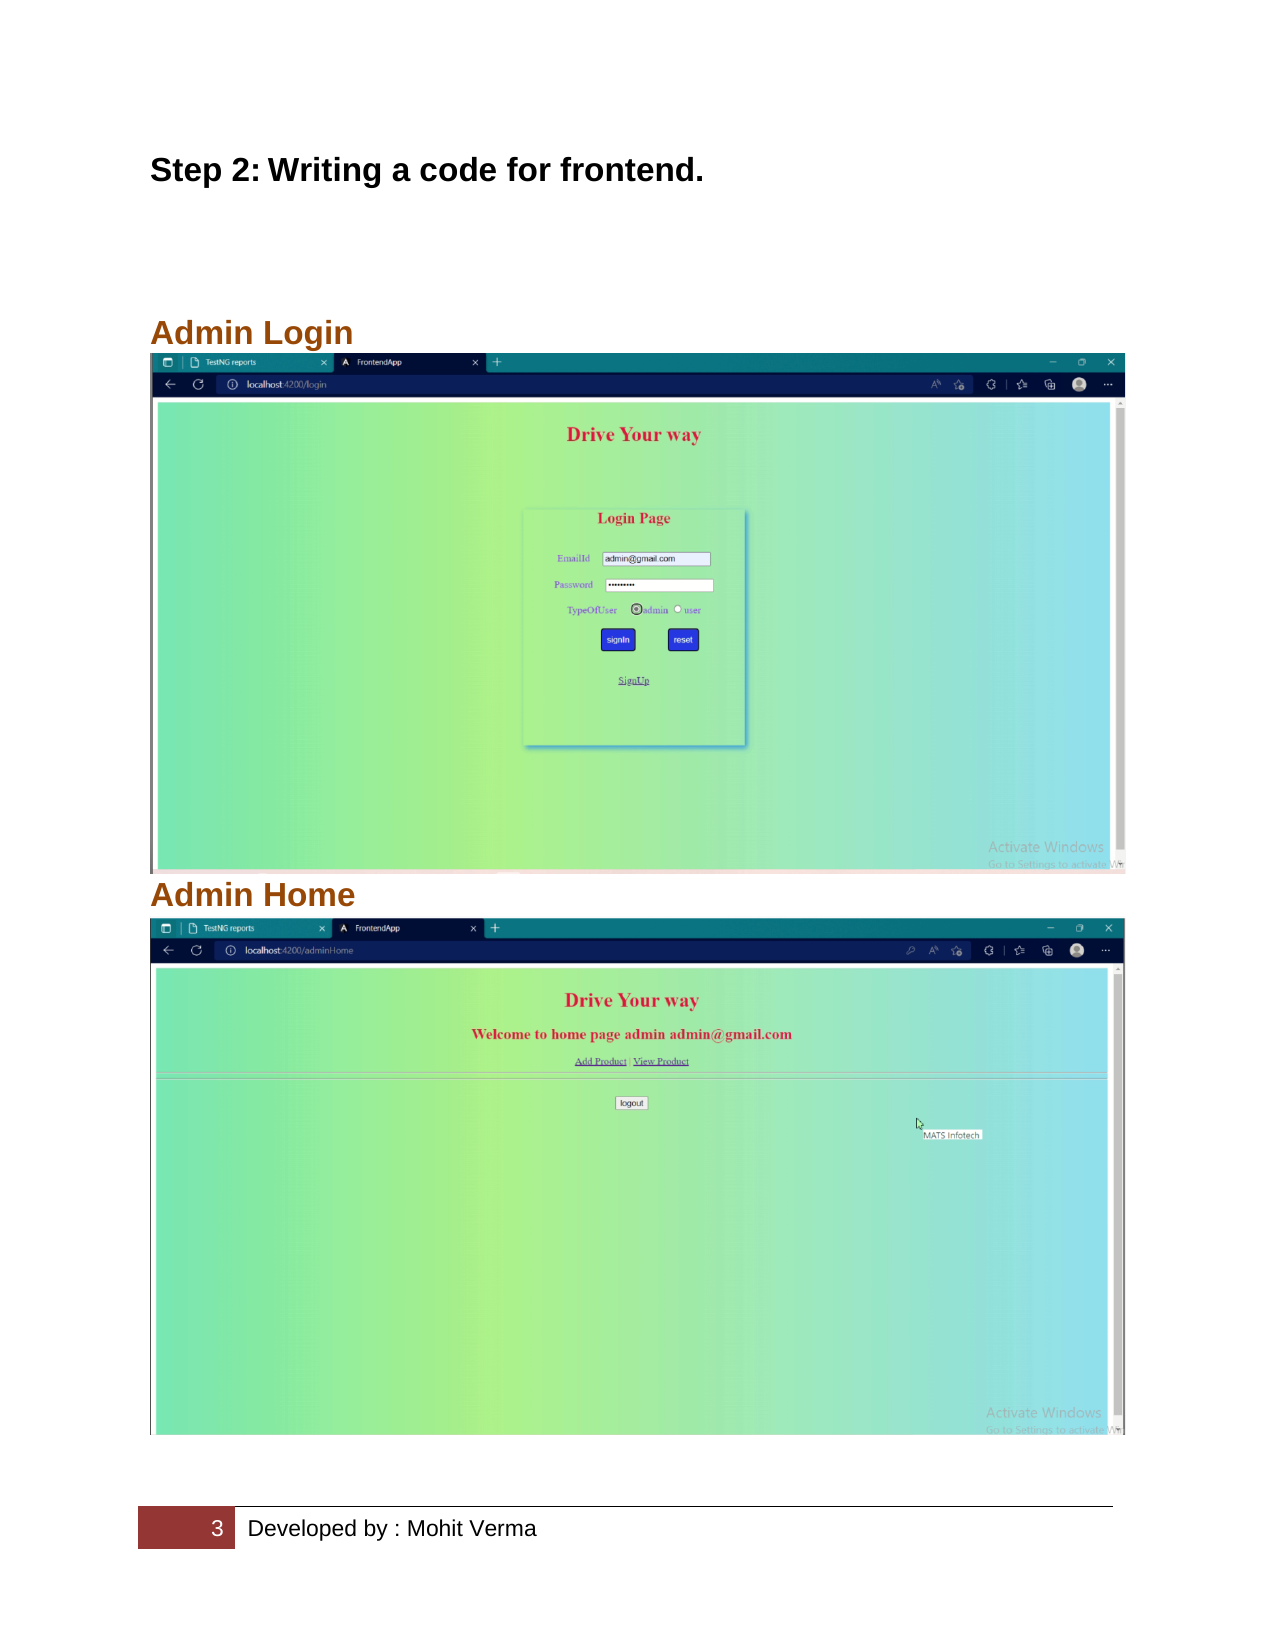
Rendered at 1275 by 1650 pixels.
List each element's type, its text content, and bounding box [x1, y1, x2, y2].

text Admin Login [150, 313, 1125, 351]
text Admin Home [150, 876, 1125, 914]
picture [150, 353, 1125, 874]
text Step 2: Writing a code for frontend. [150, 150, 1125, 188]
picture [150, 916, 1125, 1435]
